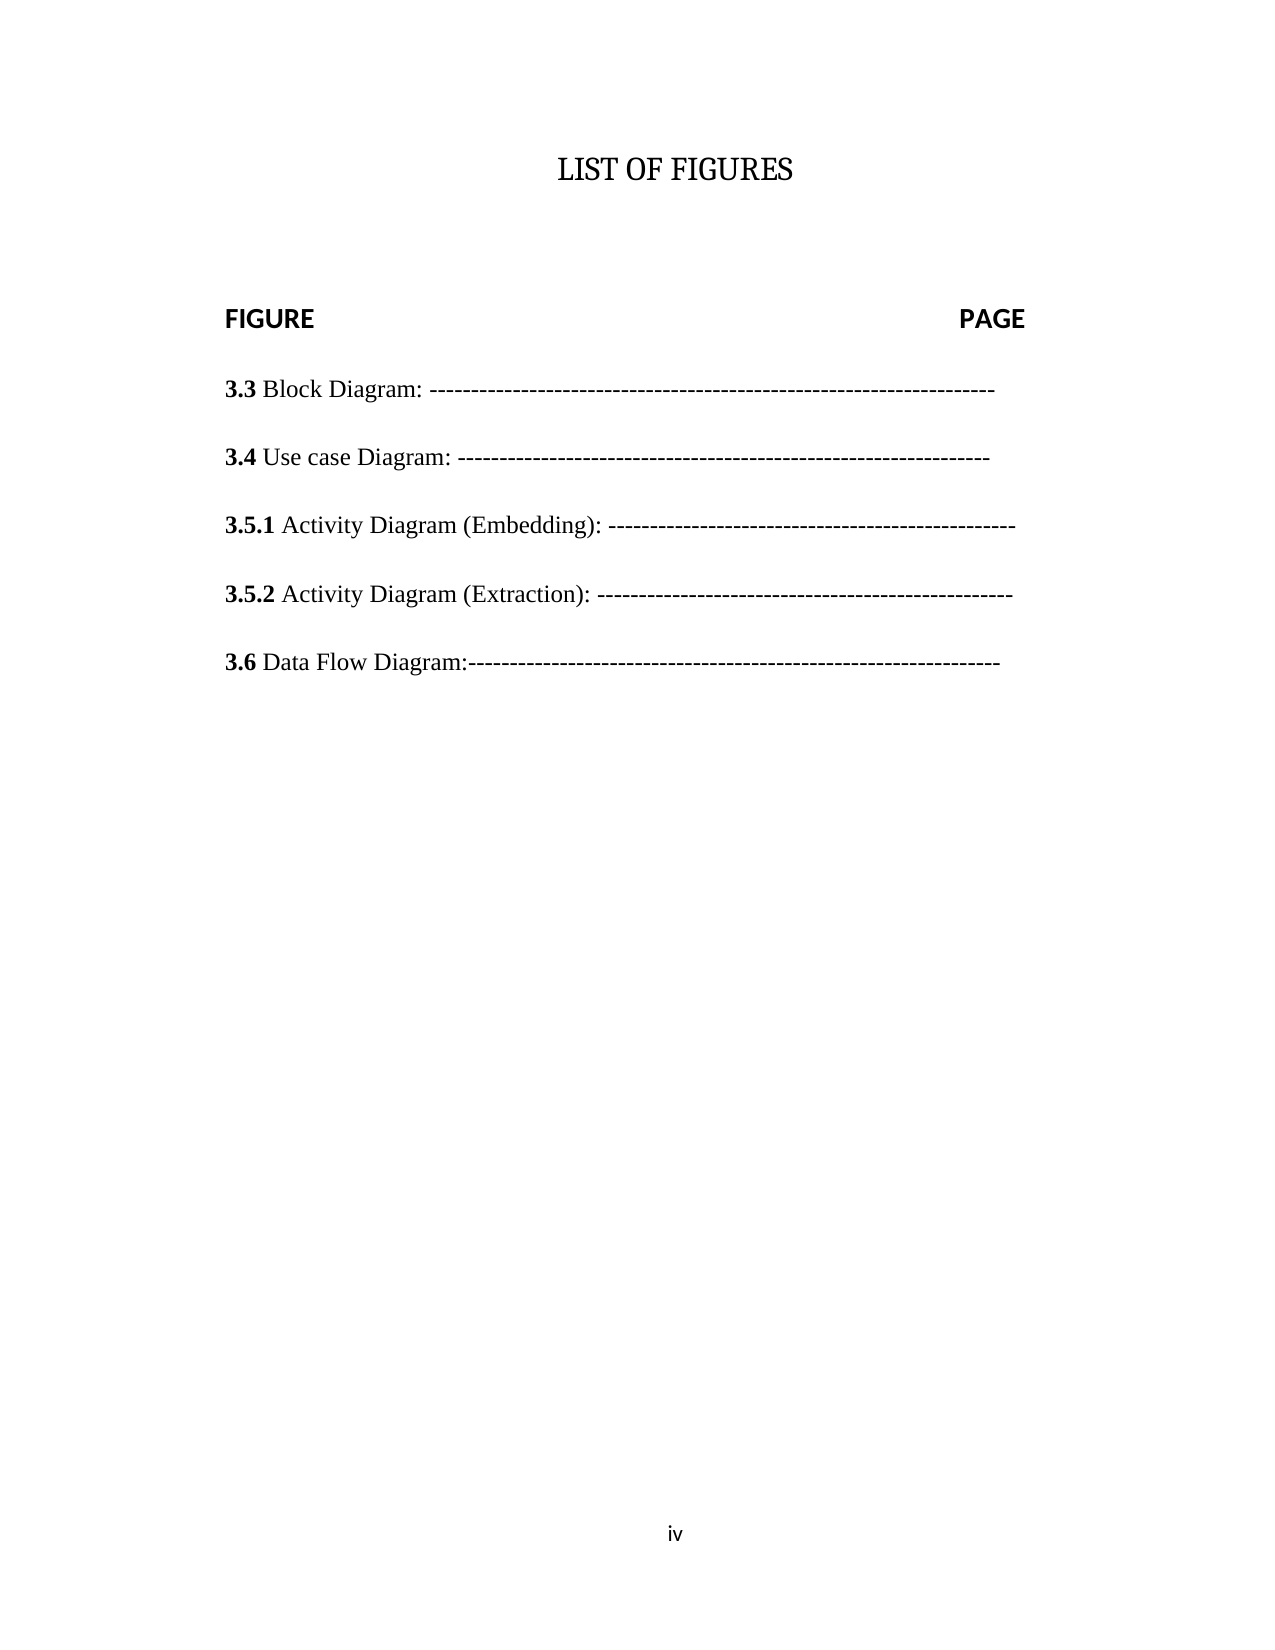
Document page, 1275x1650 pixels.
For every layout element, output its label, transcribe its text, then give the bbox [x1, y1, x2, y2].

text 3.3 Block Diagram: -------------------------------------------------------------------- [225, 374, 1125, 403]
text 3.6 Data Flow Diagram:---------------------------------------------------------------- [225, 647, 1125, 676]
text 3.5.1 Activity Diagram (Embedding): ------------------------------------------------- [225, 511, 1125, 539]
text FIGURE PAGE [225, 300, 1125, 336]
text 3.4 Use case Diagram: ---------------------------------------------------------------- [225, 442, 1125, 471]
text 3.5.2 Activity Diagram (Extraction): -------------------------------------------------- [225, 579, 1125, 607]
subtitle LIST OF FIGURES [225, 150, 1125, 188]
